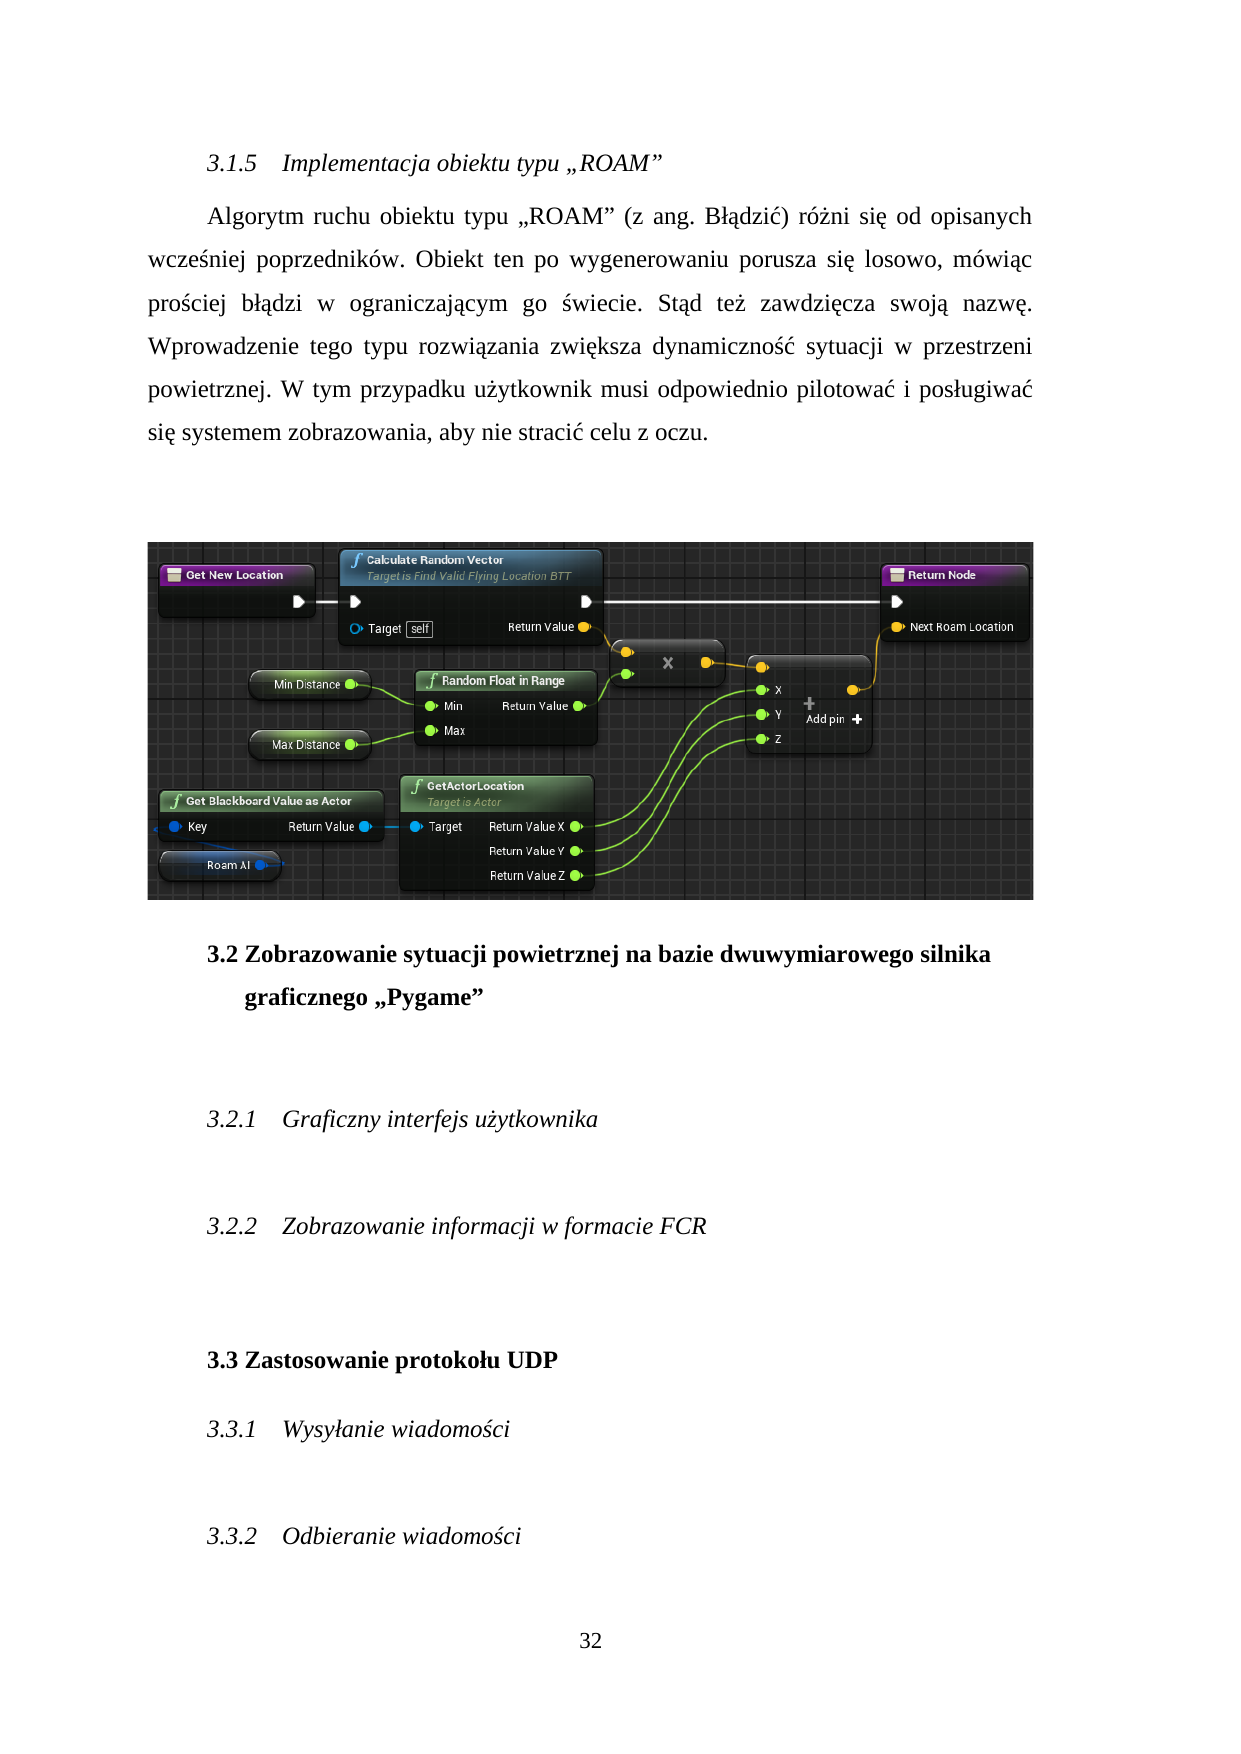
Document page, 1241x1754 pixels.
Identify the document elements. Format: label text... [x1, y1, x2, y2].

picture [147, 542, 1034, 900]
subtitle Wysyłanie wiadomości [207, 1414, 1033, 1442]
subtitle Zobrazowanie sytuacji powietrznej na bazie dwuwymiarowego silnika graficznego „Pygame” [207, 939, 1033, 1011]
subtitle Graficzny interfejs użytkownika [207, 1104, 1033, 1133]
subtitle Implementacja obiektu typu „ROAM” [207, 148, 1033, 176]
subtitle Zastosowanie protokołu UDP [207, 1346, 1033, 1374]
text Algorytm ruchu obiektu typu „ROAM” (z ang. Błądzić) różni się od opisanych wcześniej poprzedników. Obiekt ten po wygenerowaniu porusza się losowo, mówiąc prościej błądzi w ograniczającym go świecie. Stąd też zawdzięcza swoją nazwę. Wprowadzenie tego typu rozwiązania zwiększa dynamiczność sytuacji w przestrzeni powietrznej. W tym przypadku użytkownik musi odpowiednio pilotować i posługiwać się systemem zobrazowania, aby nie stracić celu z oczu. [148, 201, 1033, 446]
subtitle Odbieranie wiadomości [207, 1521, 1033, 1549]
subtitle Zobrazowanie informacji w formacie FCR [207, 1211, 1033, 1240]
